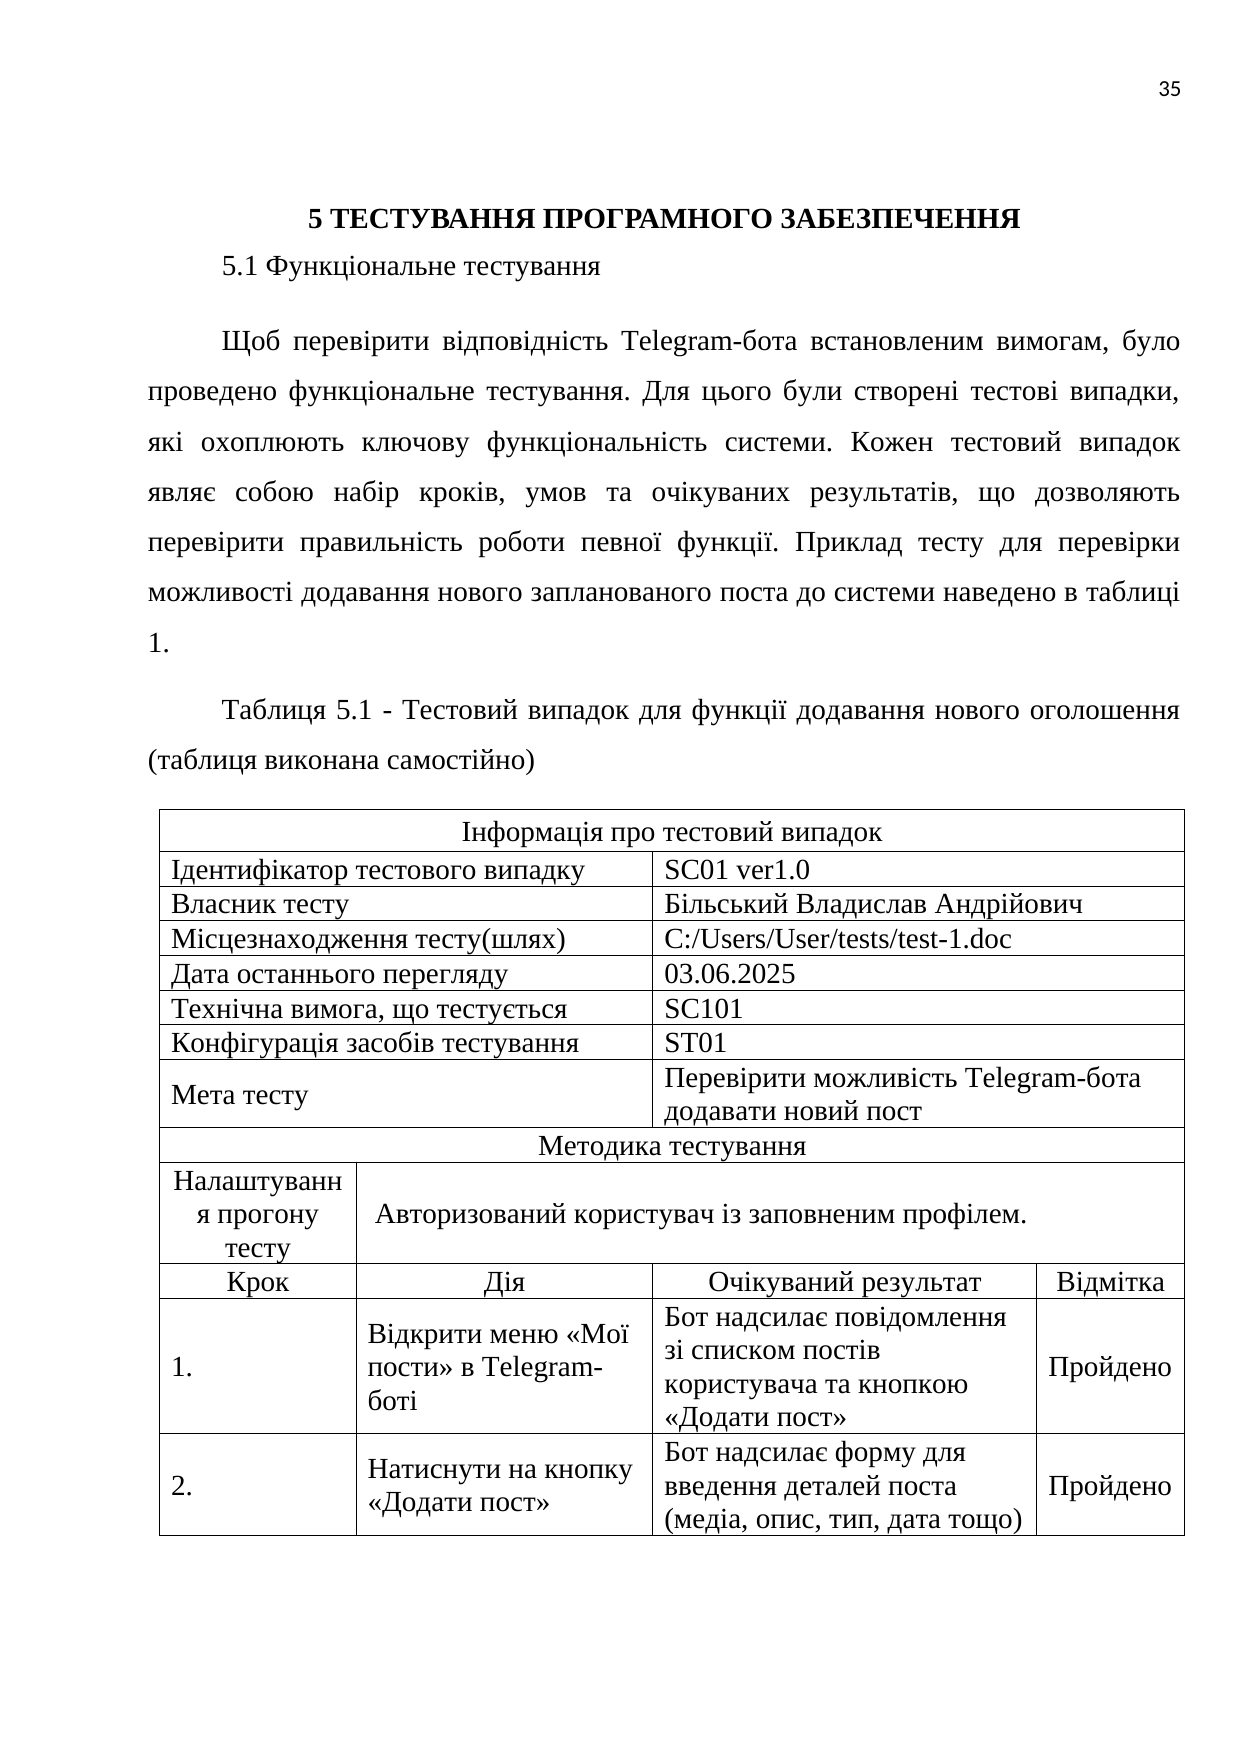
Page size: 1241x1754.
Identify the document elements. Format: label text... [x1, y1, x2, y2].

table_cell 1. [160, 1299, 356, 1433]
table_cell Авторизований користувач із заповненим профілем. [357, 1163, 1184, 1263]
table_cell Відмітка [1037, 1264, 1184, 1298]
text Щоб перевірити відповідність Telegram-бота встановленим вимогам, було проведено функціональне тестування. Для цього були створені тестові випадки, які охоплюють ключову функціональність системи. Кожен тестовий випадок являє собою набір кроків, умов та очікуваних результатів, що дозволяють перевірити правильність роботи певної функції. Приклад тесту для перевірки можливості додавання нового запланованого поста до системи наведено в таблиці 1. [148, 323, 1181, 658]
subtitle 5 ТЕСТУВАННЯ ПРОГРАМНОГО ЗАБЕЗПЕЧЕННЯ [148, 202, 1181, 235]
table_cell SC01 ver1.0 [653, 852, 1184, 886]
table_cell Дія [357, 1264, 652, 1298]
table_cell 2. [160, 1434, 356, 1535]
text Таблиця 5.1 - Тестовий випадок для функції додавання нового оголошення (таблиця виконана самостійно) [148, 692, 1181, 776]
table_cell Власник тесту [160, 887, 652, 920]
table_cell ST01 [653, 1025, 1184, 1059]
table_cell Пройдено [1037, 1434, 1184, 1535]
table_cell Крок [160, 1264, 356, 1298]
subtitle 5.1 Функціональне тестування [148, 248, 1181, 281]
table_cell Місцезнаходження тесту(шлях) [160, 921, 652, 955]
table_cell Мета тесту [160, 1060, 652, 1127]
table_cell SC101 [653, 991, 1184, 1024]
table_cell Відкрити меню «Мої пости» в Telegram-боті [357, 1299, 652, 1433]
table_cell Пройдено [1037, 1299, 1184, 1433]
table_cell Очікуваний результат [653, 1264, 1036, 1298]
table_cell Ідентифікатор тестового випадку [160, 852, 652, 886]
table_cell 03.06.2025 [653, 956, 1184, 990]
table_cell Бот надсилає повідомлення зі списком постів користувача та кнопкою «Додати пост» [653, 1299, 1036, 1433]
table_cell Технічна вимога, що тестується [160, 991, 652, 1024]
table_cell Налаштування прогону тесту [160, 1163, 356, 1263]
table_header Інформація про тестовий випадок [160, 810, 1184, 851]
table_cell C:/Users/User/tests/test-1.doc [653, 921, 1184, 955]
table_cell Методика тестування [160, 1128, 1184, 1162]
table_cell Конфігурація засобів тестування [160, 1025, 652, 1059]
table_cell Більський Владислав Андрійович [653, 887, 1184, 920]
table_cell Дата останнього перегляду [160, 956, 652, 990]
table_cell Натиснути на кнопку «Додати пост» [357, 1434, 652, 1535]
table_cell Перевірити можливість Telegram-бота додавати новий пост [653, 1060, 1184, 1127]
table_cell Бот надсилає форму для введення деталей поста (медіа, опис, тип, дата тощо) [653, 1434, 1036, 1535]
